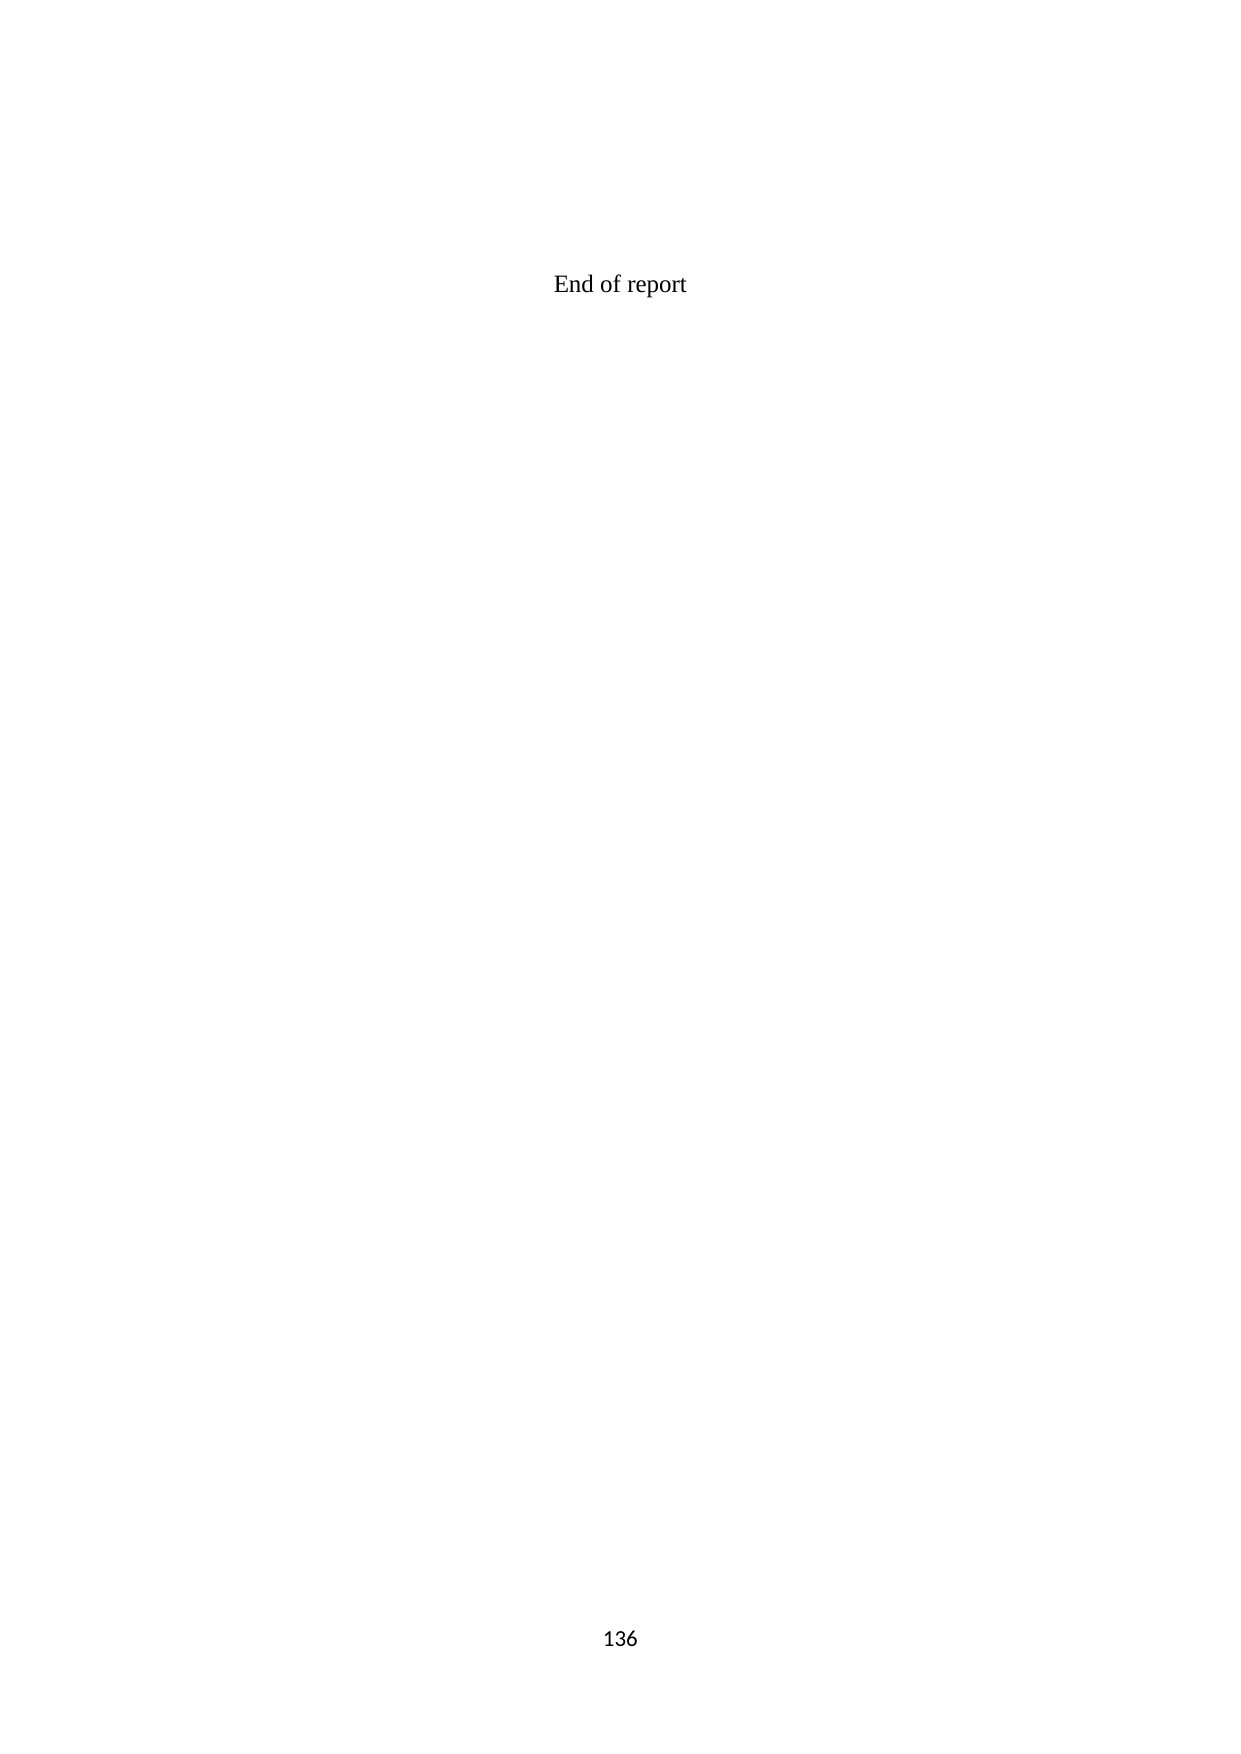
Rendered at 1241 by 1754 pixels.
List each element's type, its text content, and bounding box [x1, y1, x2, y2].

text End of report [150, 269, 1090, 298]
